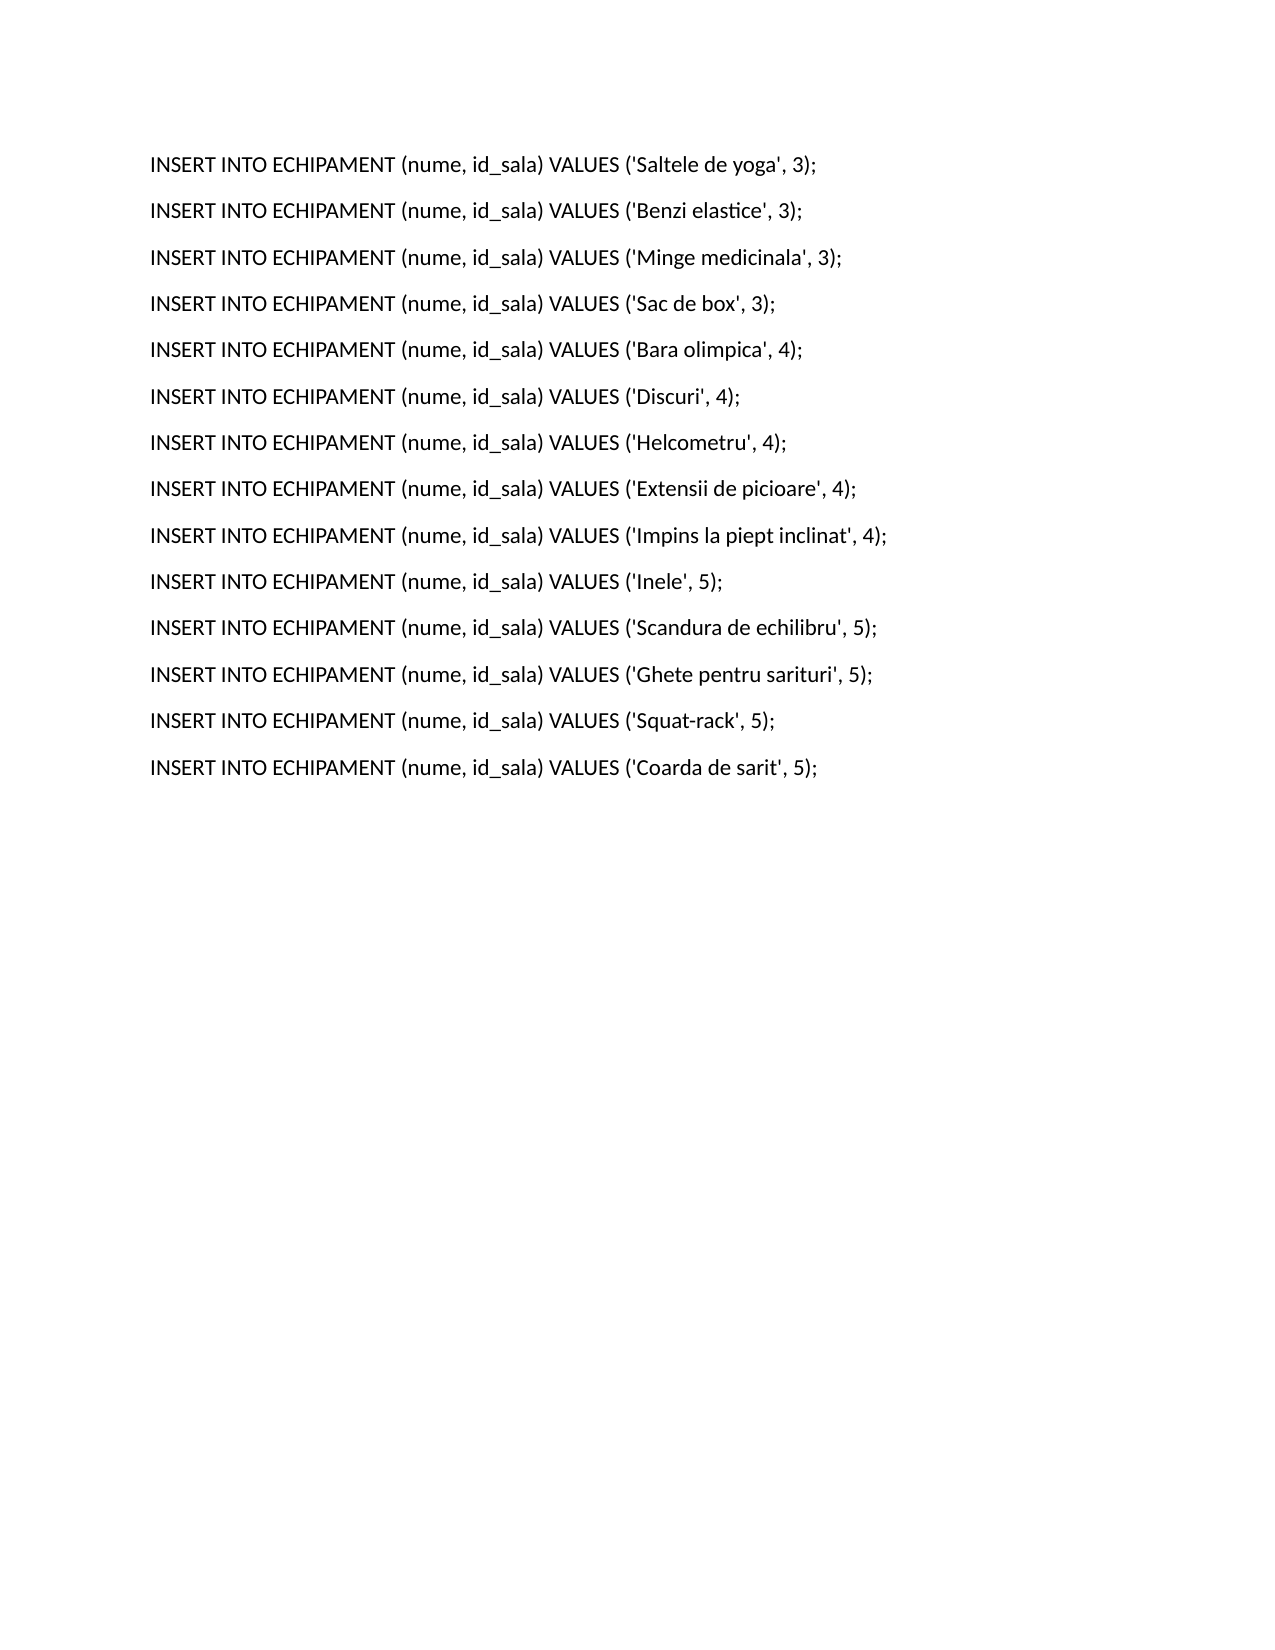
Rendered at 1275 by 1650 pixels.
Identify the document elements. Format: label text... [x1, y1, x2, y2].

text INSERT INTO ECHIPAMENT (nume, id_sala) VALUES ('Saltele de yoga', 3); [150, 150, 1125, 178]
text INSERT INTO ECHIPAMENT (nume, id_sala) VALUES ('Sac de box', 3); [150, 289, 1125, 317]
text INSERT INTO ECHIPAMENT (nume, id_sala) VALUES ('Helcometru', 4); [150, 428, 1125, 456]
text INSERT INTO ECHIPAMENT (nume, id_sala) VALUES ('Squat-rack', 5); [150, 706, 1125, 734]
text INSERT INTO ECHIPAMENT (nume, id_sala) VALUES ('Benzi elastice', 3); [150, 196, 1125, 224]
text INSERT INTO ECHIPAMENT (nume, id_sala) VALUES ('Inele', 5); [150, 567, 1125, 595]
text INSERT INTO ECHIPAMENT (nume, id_sala) VALUES ('Extensii de picioare', 4); [150, 474, 1125, 502]
text INSERT INTO ECHIPAMENT (nume, id_sala) VALUES ('Impins la piept inclinat', 4); [150, 521, 1125, 549]
text INSERT INTO ECHIPAMENT (nume, id_sala) VALUES ('Scandura de echilibru', 5); [150, 613, 1125, 642]
text INSERT INTO ECHIPAMENT (nume, id_sala) VALUES ('Discuri', 4); [150, 382, 1125, 410]
text INSERT INTO ECHIPAMENT (nume, id_sala) VALUES ('Minge medicinala', 3); [150, 243, 1125, 271]
text INSERT INTO ECHIPAMENT (nume, id_sala) VALUES ('Ghete pentru sarituri', 5); [150, 660, 1125, 688]
text INSERT INTO ECHIPAMENT (nume, id_sala) VALUES ('Bara olimpica', 4); [150, 335, 1125, 363]
text INSERT INTO ECHIPAMENT (nume, id_sala) VALUES ('Coarda de sarit', 5); [150, 753, 1125, 781]
